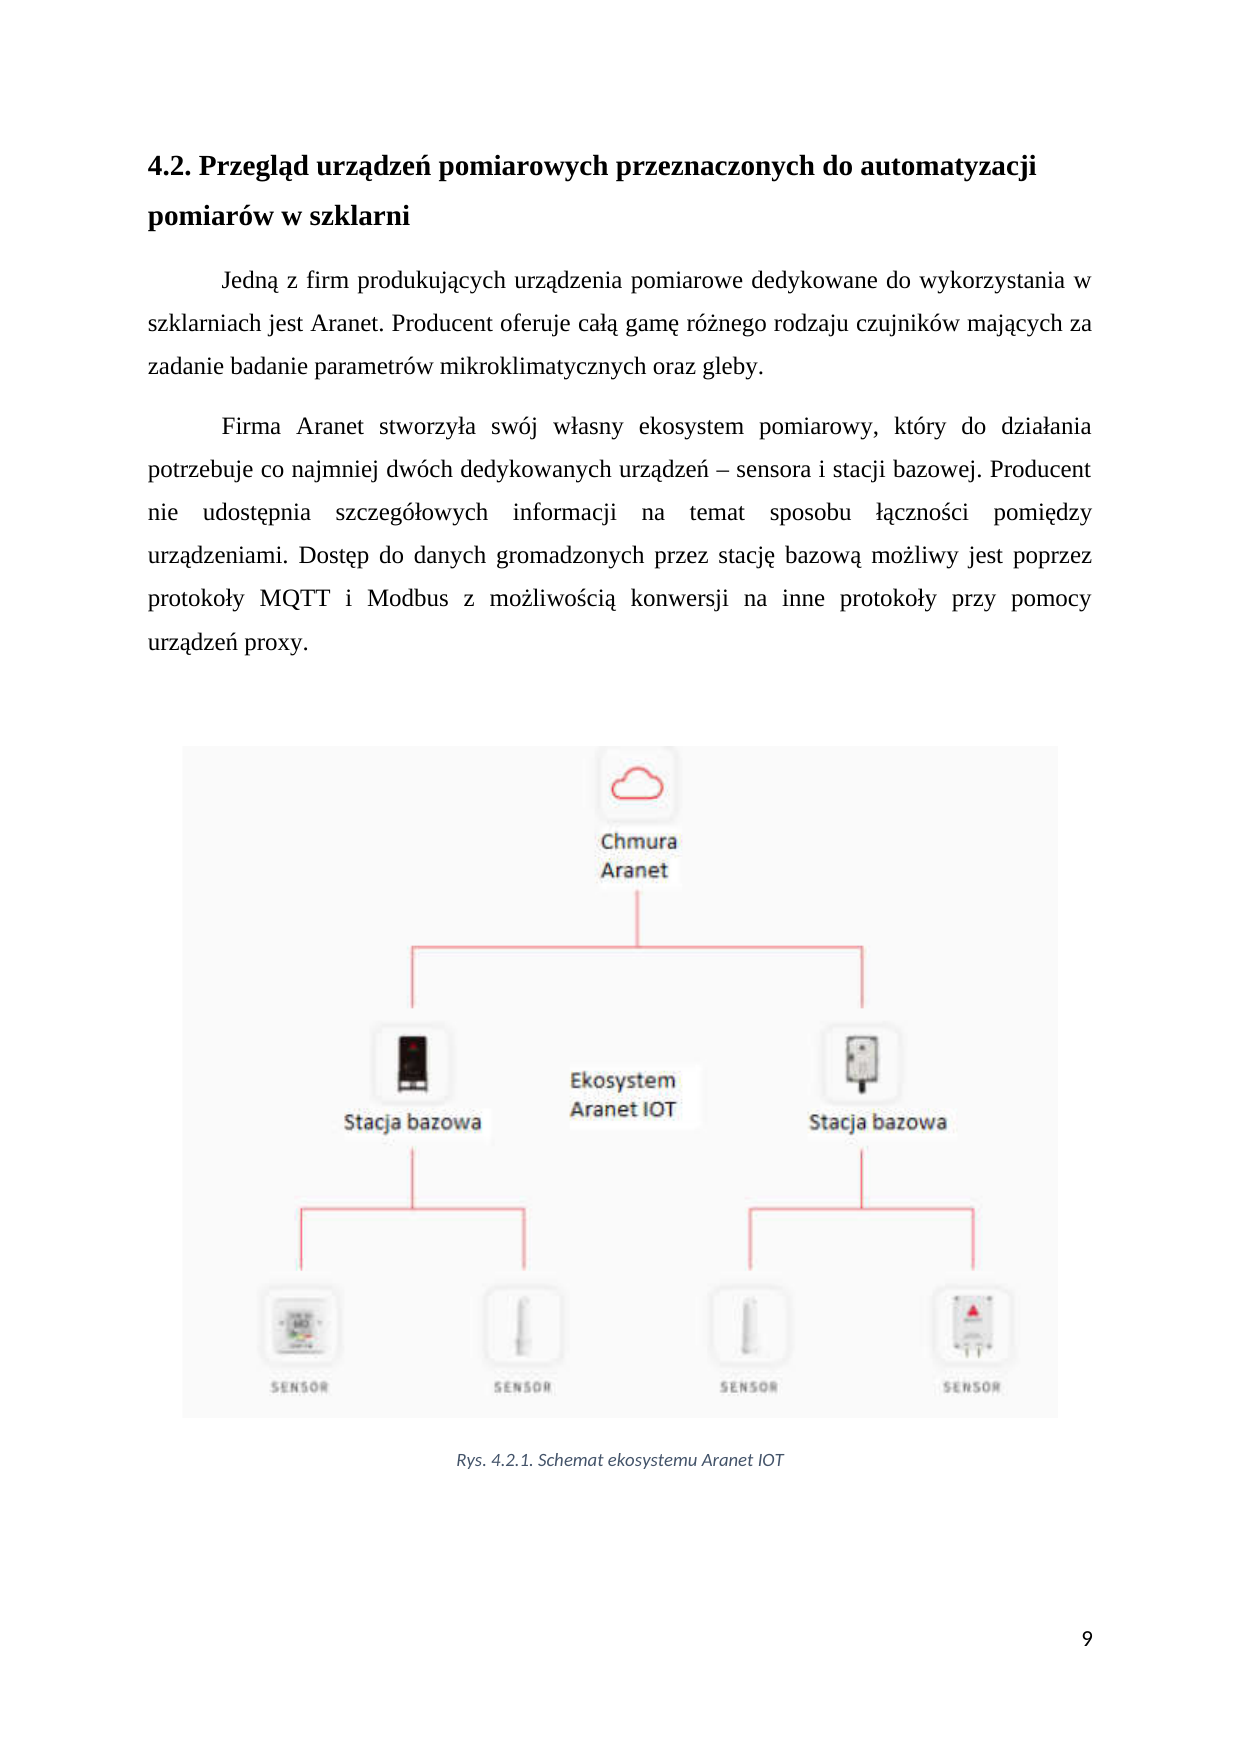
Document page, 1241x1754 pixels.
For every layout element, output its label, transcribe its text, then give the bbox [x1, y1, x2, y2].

text Jedną z firm produkujących urządzenia pomiarowe dedykowane do wykorzystania w szklarniach jest Aranet. Producent oferuje całą gamę różnego rodzaju czujników mających za zadanie badanie parametrów mikroklimatycznych oraz gleby. [148, 265, 1093, 380]
text Firma Aranet stworzyła swój własny ekosystem pomiarowy, który do działania potrzebuje co najmniej dwóch dedykowanych urządzeń – sensora i stacji bazowej. Producent nie udostępnia szczegółowych informacji na temat sposobu łączności pomiędzy urządzeniami. Dostęp do danych gromadzonych przez stację bazową możliwy jest poprzez protokoły MQTT i Modbus z możliwością konwersji na inne protokoły przy pomocy urządzeń proxy. [148, 411, 1093, 655]
text 4.2. Przegląd urządzeń pomiarowych przeznaczonych do automatyzacji pomiarów w szklarni [148, 148, 1093, 231]
picture [182, 746, 1058, 1418]
text Rys. 4.2.1. Schemat ekosystemu Aranet IOT [148, 1448, 1093, 1471]
